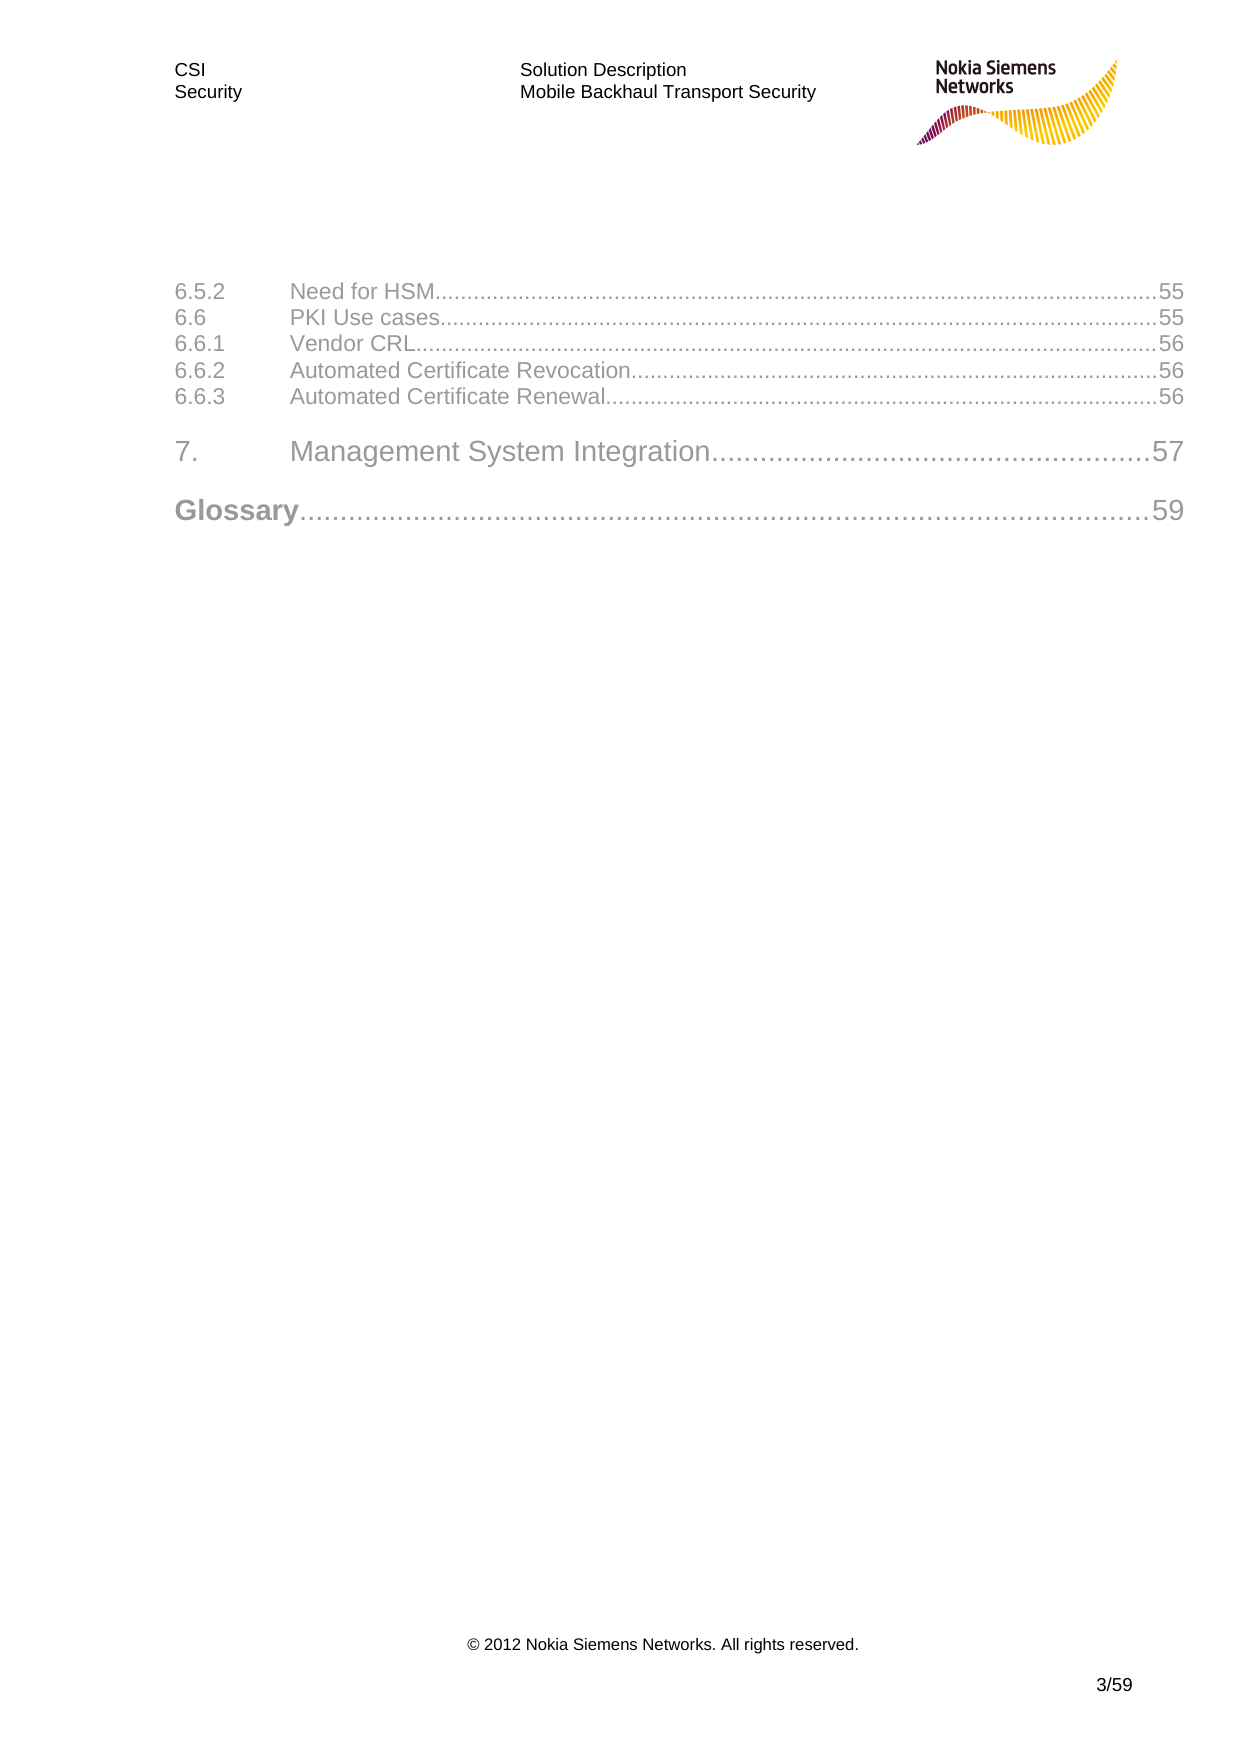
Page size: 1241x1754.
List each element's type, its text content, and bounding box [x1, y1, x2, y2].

text 6.6.1 Vendor CRL 56 [174, 330, 1152, 357]
text 6.6 PKI Use cases 55 [174, 304, 1152, 330]
text 6.6.3 Automated Certificate Renewal 56 [174, 383, 1152, 409]
picture [916, 60, 1117, 145]
text 6.6.2 Automated Certificate Revocation 56 [174, 357, 1152, 383]
text 7. Management System Integration 57 [174, 434, 1152, 468]
text 6.5.2 Need for HSM 55 [174, 278, 1152, 304]
text Glossary 59 [174, 493, 1152, 526]
